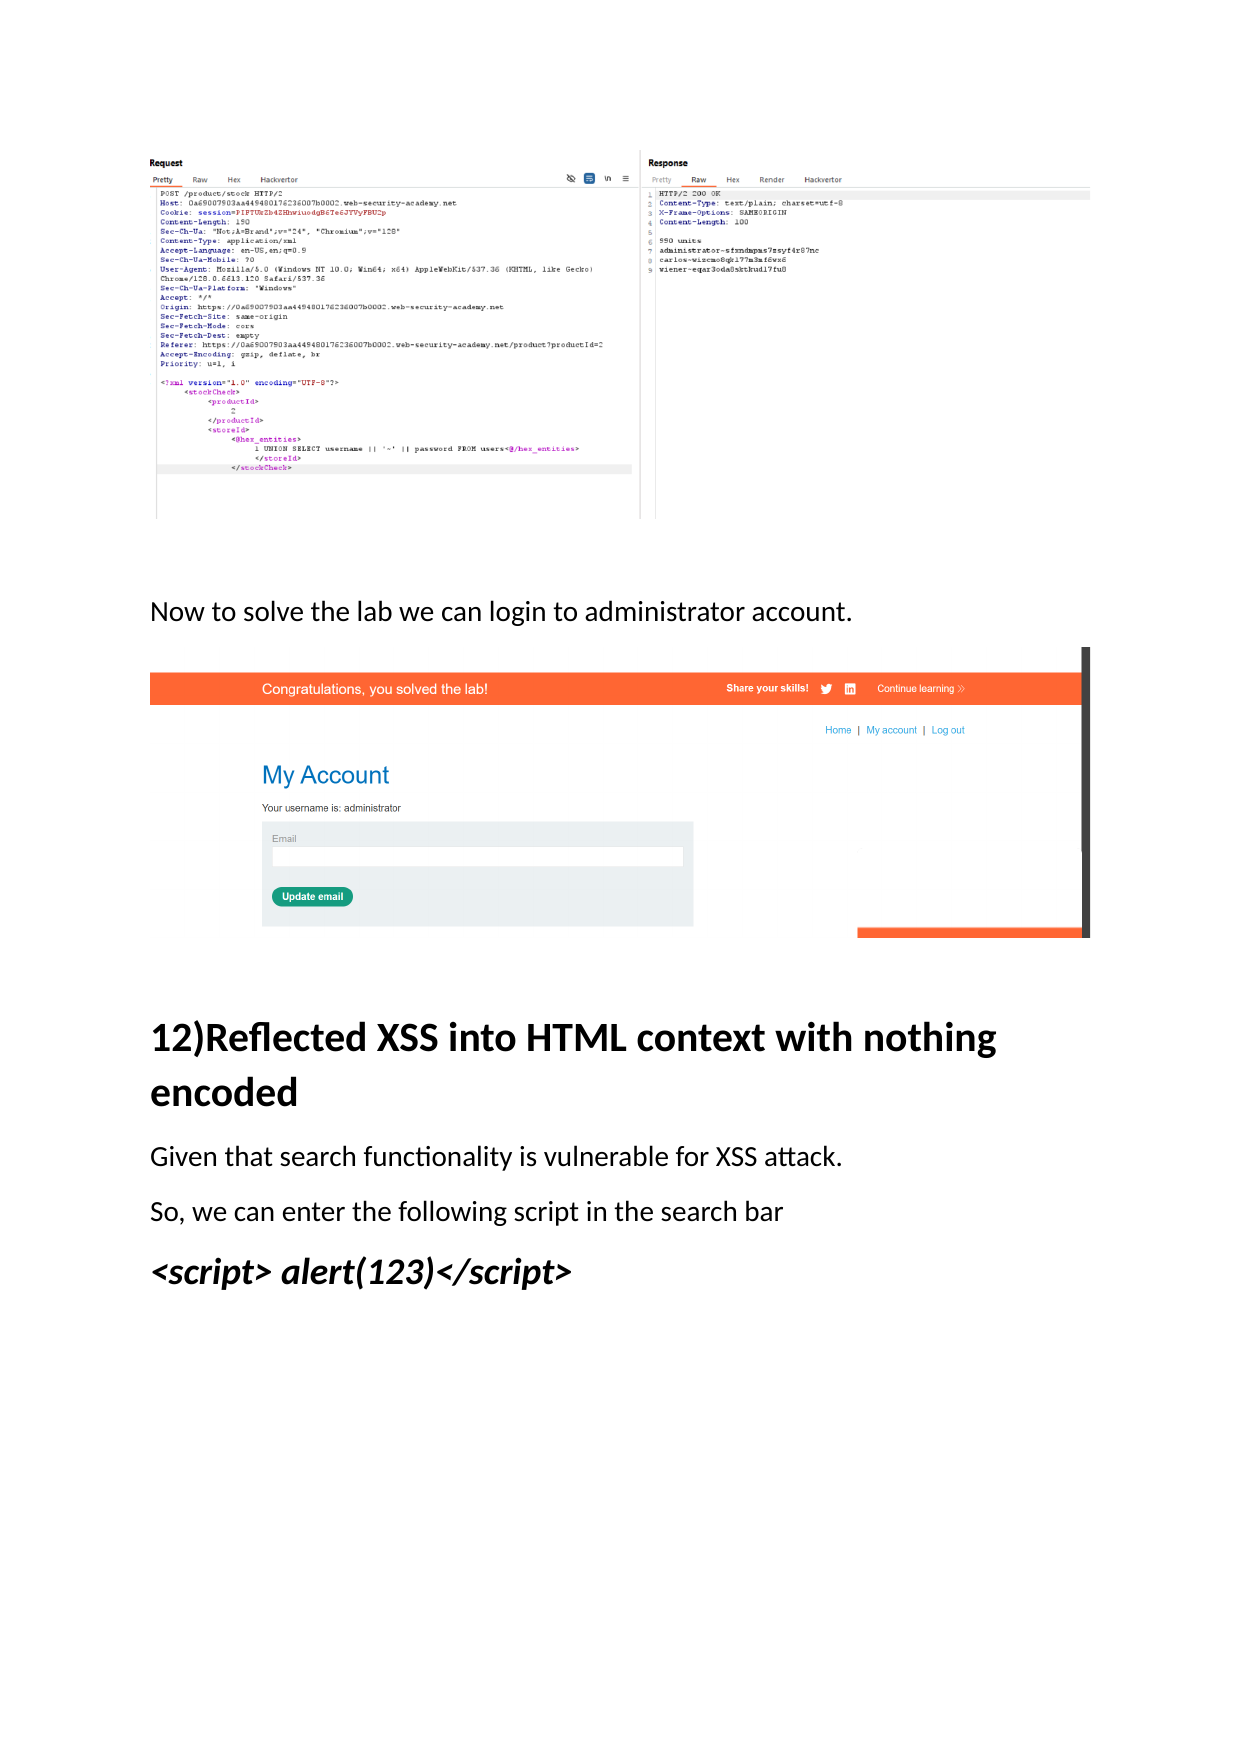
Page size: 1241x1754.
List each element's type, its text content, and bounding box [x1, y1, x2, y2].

text Given that search functionality is vulnerable for XSS attack. [150, 1138, 1090, 1173]
text So, we can enter the following script in the search bar [150, 1193, 1090, 1228]
picture [150, 150, 1091, 519]
text <script> alert(123)</script> [150, 1248, 1090, 1294]
text 12)Reflected XSS into HTML context with nothing encoded [150, 1011, 1090, 1117]
text Now to solve the lab we can login to administrator account. [150, 593, 1090, 628]
picture [150, 647, 1091, 938]
